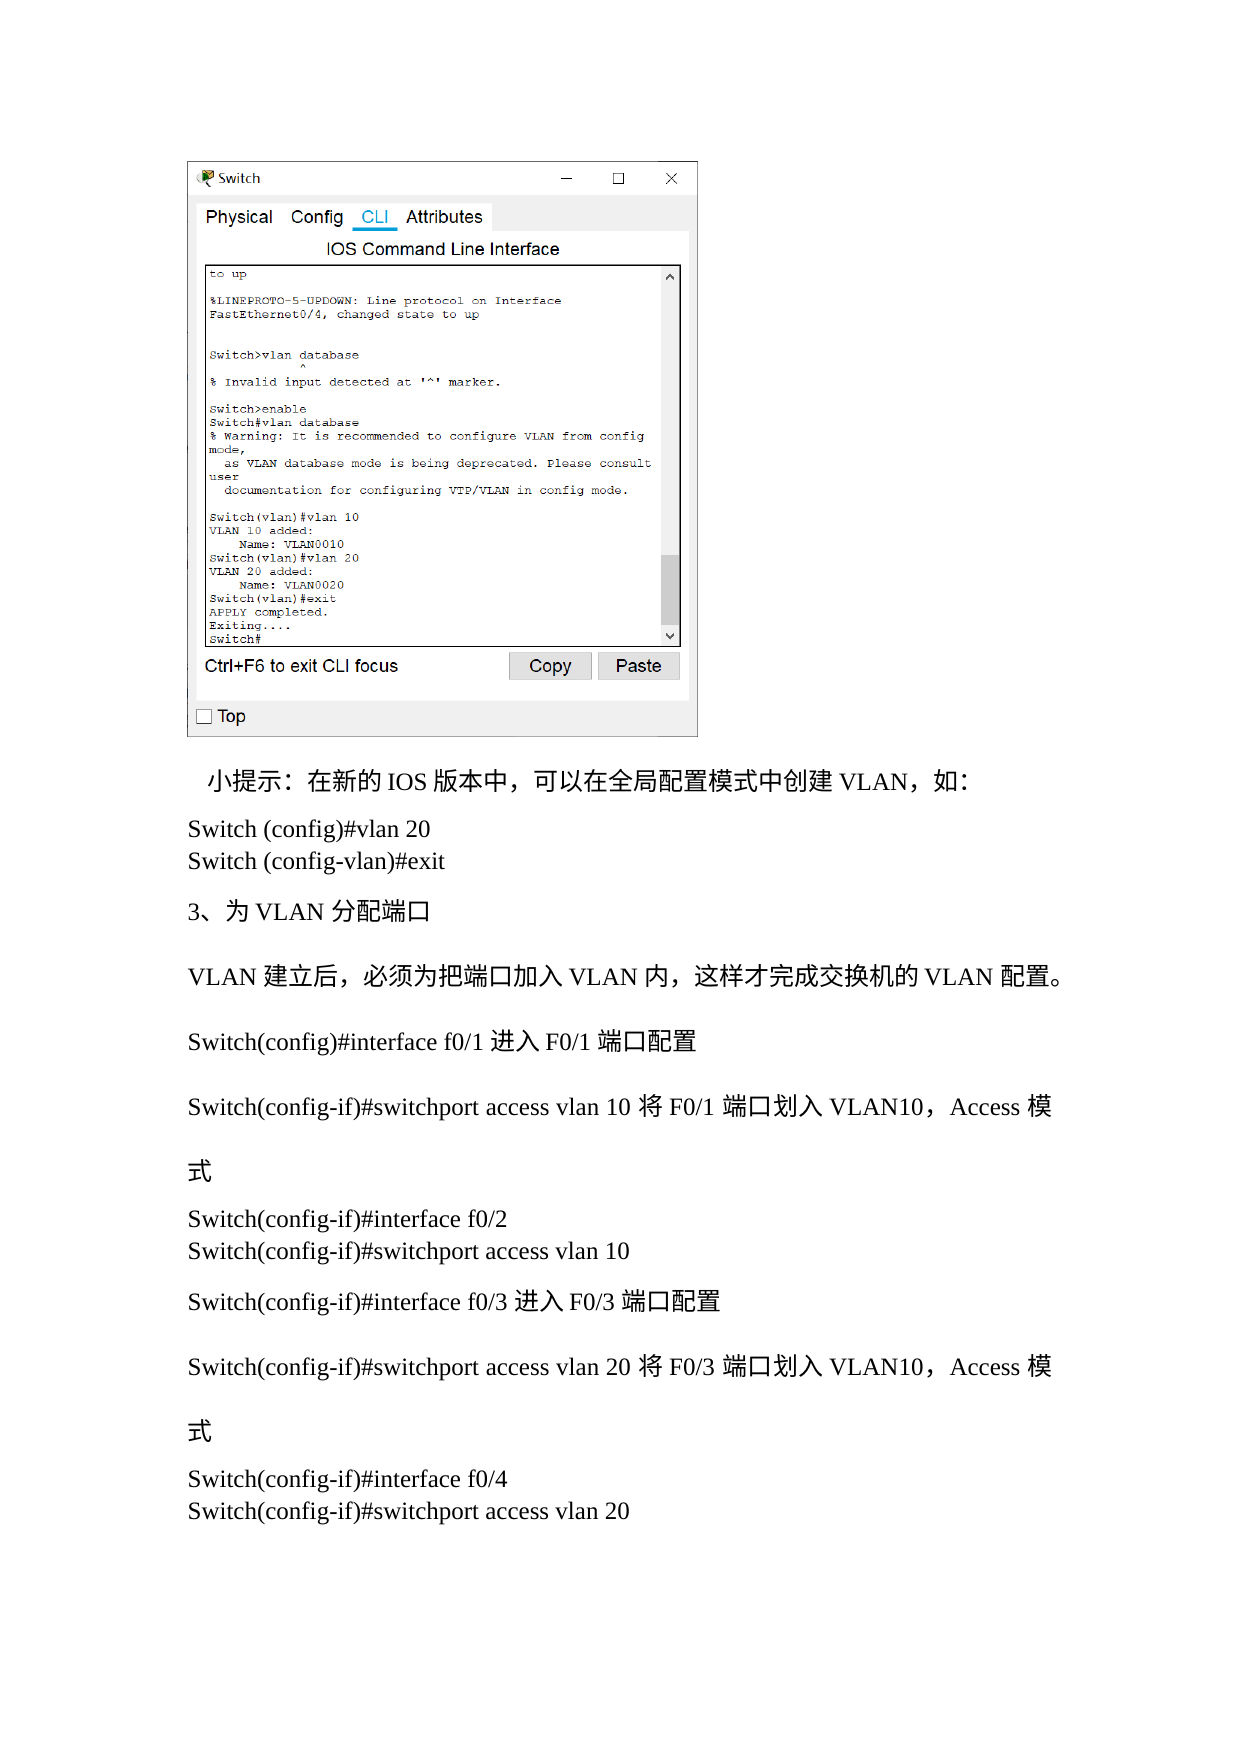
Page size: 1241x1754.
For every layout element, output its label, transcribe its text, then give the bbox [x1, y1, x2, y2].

text Switch (config)#vlan 20 [187, 812, 1053, 844]
text Switch(config-if)#interface f0/4 [187, 1462, 1053, 1494]
text Switch(config-if)#switchport access vlan 10 将F0/1 端口划入VLAN10，Access 模式 [187, 1072, 1053, 1202]
text Switch(config-if)#interface f0/3 进入F0/3 端口配置 [187, 1267, 1053, 1332]
text Switch(config-if)#switchport access vlan 20 [187, 1494, 1053, 1527]
text 3、为VLAN 分配端口 [187, 877, 1053, 942]
text Switch (config-vlan)#exit [187, 844, 1053, 877]
text Switch(config)#interface f0/1 进入F0/1 端口配置 [187, 1007, 1053, 1072]
picture [187, 161, 698, 737]
text Switch(config-if)#interface f0/2 [187, 1202, 1053, 1234]
text Switch(config-if)#switchport access vlan 10 [187, 1234, 1053, 1267]
text 小提示：在新的IOS 版本中，可以在全局配置模式中创建VLAN，如： [187, 747, 1053, 812]
text Switch(config-if)#switchport access vlan 20 将F0/3 端口划入VLAN10，Access 模式 [187, 1332, 1053, 1462]
text VLAN 建立后，必须为把端口加入VLAN 内，这样才完成交换机的VLAN 配置。 [187, 942, 1053, 1007]
